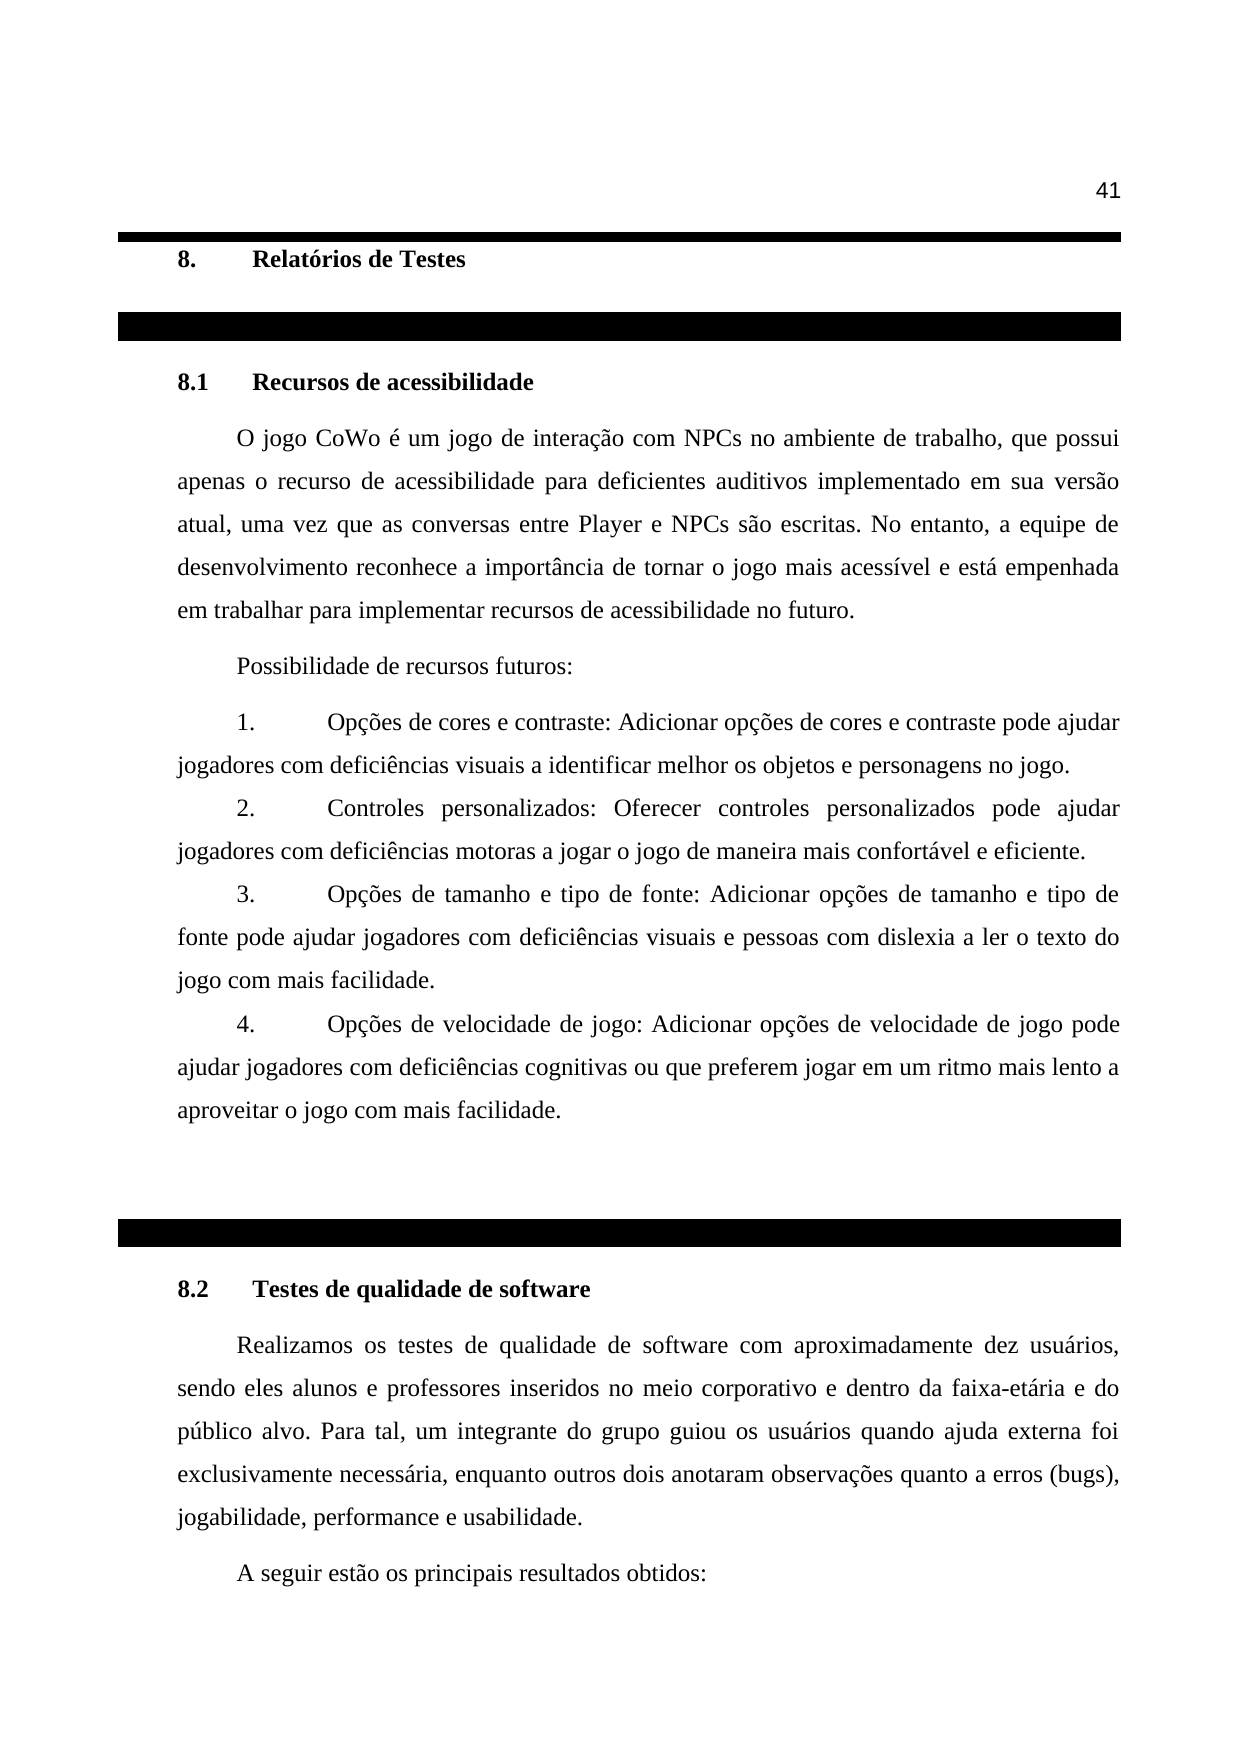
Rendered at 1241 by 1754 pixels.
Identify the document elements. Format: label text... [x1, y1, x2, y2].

list Recursos de acessibilidade [118, 367, 1121, 396]
text A seguir estão os principais resultados obtidos: [177, 1558, 1121, 1587]
list Controles personalizados: Oferecer controles personalizados pode ajudar jogadores com deficiências motoras a jogar o jogo de maneira mais confortável e eficiente. [177, 793, 1121, 865]
title Relatórios de Testes [118, 242, 1121, 272]
text O jogo CoWo é um jogo de interação com NPCs no ambiente de trabalho, que possui apenas o recurso de acessibilidade para deficientes auditivos implementado em sua versão atual, uma vez que as conversas entre Player e NPCs são escritas. No entanto, a equipe de desenvolvimento reconhece a importância de tornar o jogo mais acessível e está empenhada em trabalhar para implementar recursos de acessibilidade no futuro. [177, 423, 1121, 624]
list Testes de qualidade de software [118, 1274, 1121, 1303]
list Opções de tamanho e tipo de fonte: Adicionar opções de tamanho e tipo de fonte pode ajudar jogadores com deficiências visuais e pessoas com dislexia a ler o texto do jogo com mais facilidade. [177, 879, 1121, 994]
list Opções de velocidade de jogo: Adicionar opções de velocidade de jogo pode ajudar jogadores com deficiências cognitivas ou que preferem jogar em um ritmo mais lento a aproveitar o jogo com mais facilidade. [177, 1009, 1121, 1124]
text Possibilidade de recursos futuros: [177, 651, 1121, 680]
text Realizamos os testes de qualidade de software com aproximadamente dez usuários, sendo eles alunos e professores inseridos no meio corporativo e dentro da faixa-etária e do público alvo. Para tal, um integrante do grupo guiou os usuários quando ajuda externa foi exclusivamente necessária, enquanto outros dois anotaram observações quanto a erros (bugs), jogabilidade, performance e usabilidade. [177, 1330, 1121, 1531]
list Opções de cores e contraste: Adicionar opções de cores e contraste pode ajudar jogadores com deficiências visuais a identificar melhor os objetos e personagens no jogo. [177, 707, 1121, 779]
